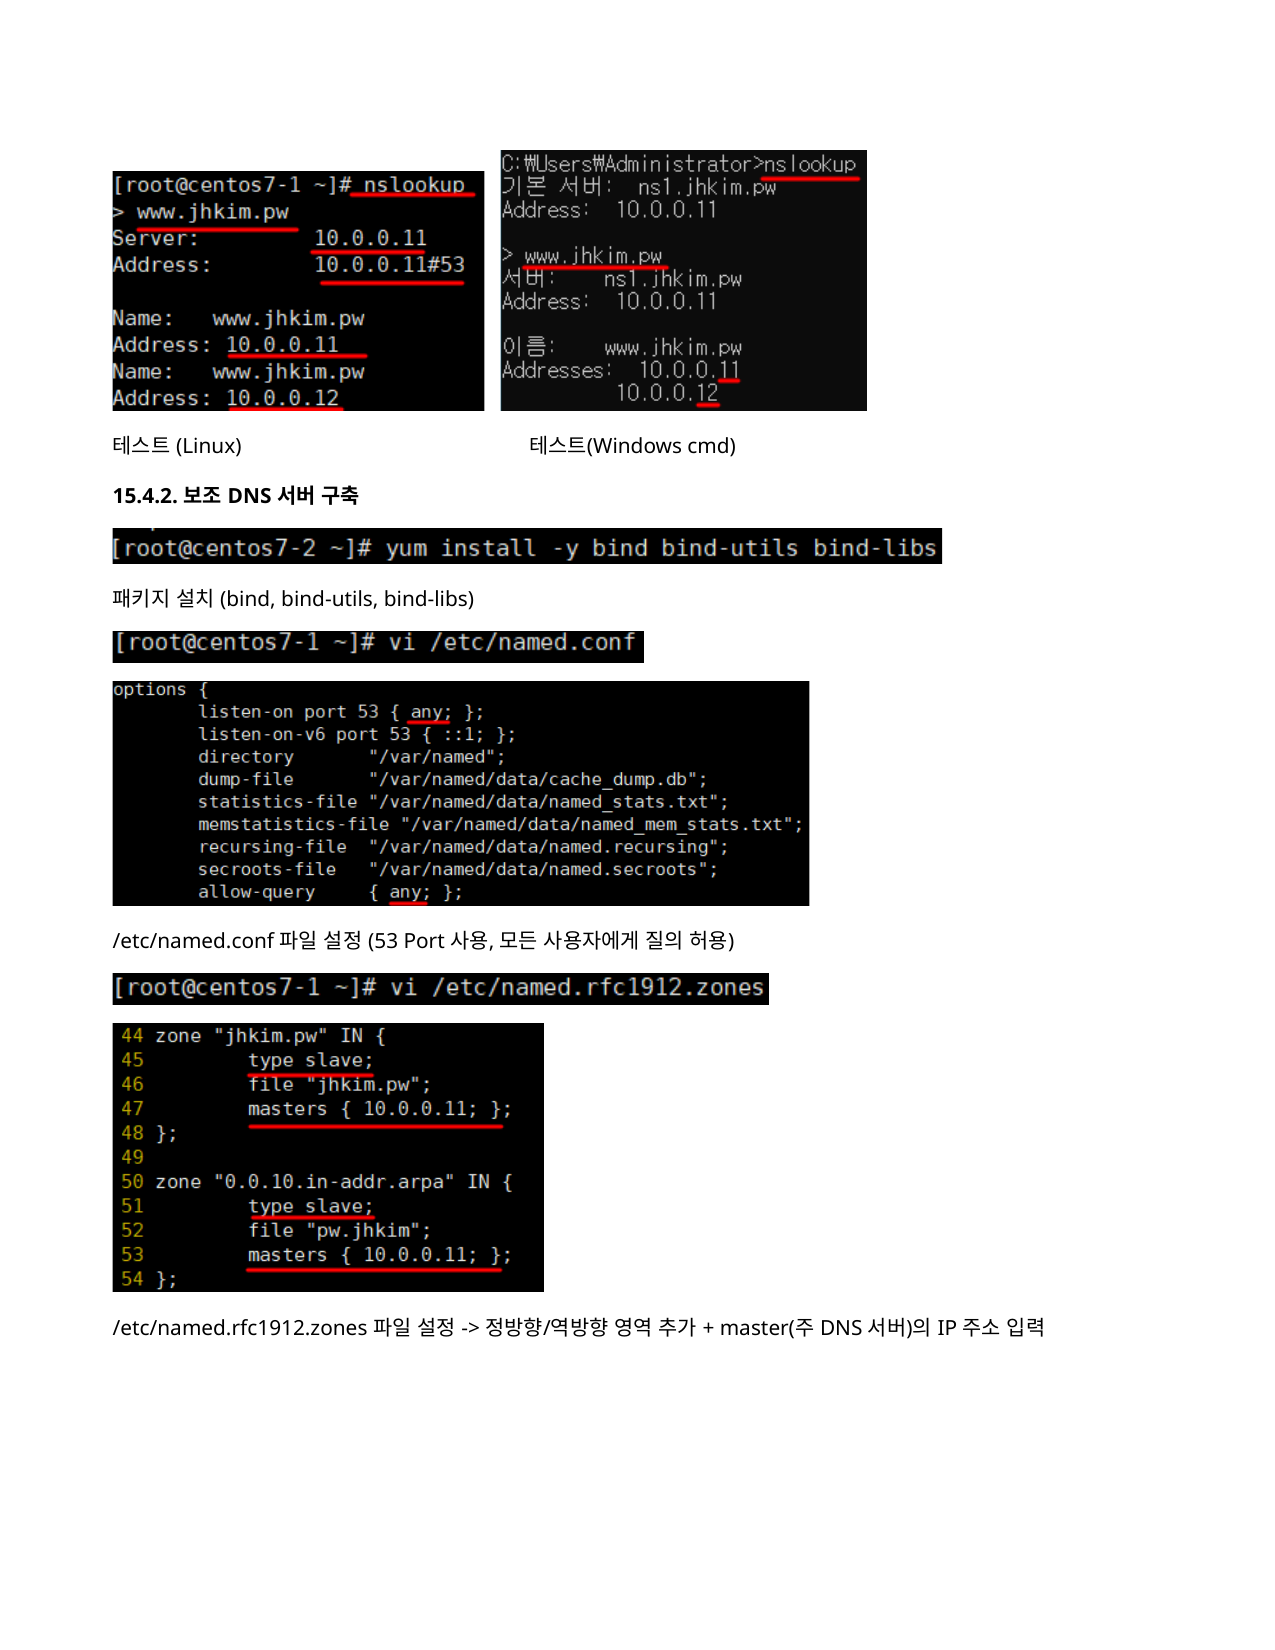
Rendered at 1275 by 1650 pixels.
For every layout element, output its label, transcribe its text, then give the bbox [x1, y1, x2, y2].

picture [112, 973, 769, 1005]
text 15.4.2. 보조 DNS 서버 구축 [112, 479, 1162, 509]
picture [112, 1023, 544, 1292]
text /etc/named.conf 파일 설정 (53 Port 사용, 모든 사용자에게 질의 허용) [112, 924, 1162, 954]
picture [112, 631, 644, 663]
picture [500, 150, 867, 411]
picture [112, 681, 810, 906]
text 패키지 설치 (bind, bind-utils, bind-libs) [112, 582, 1162, 613]
picture [112, 171, 485, 411]
text /etc/named.rfc1912.zones 파일 설정 -> 정방향/역방향 영역 추가 + master(주 DNS 서버)의 IP 주소 입력 [112, 1311, 1162, 1341]
picture [112, 528, 943, 564]
text 테스트 (Linux) 테스트(Windows cmd) [112, 430, 1162, 460]
